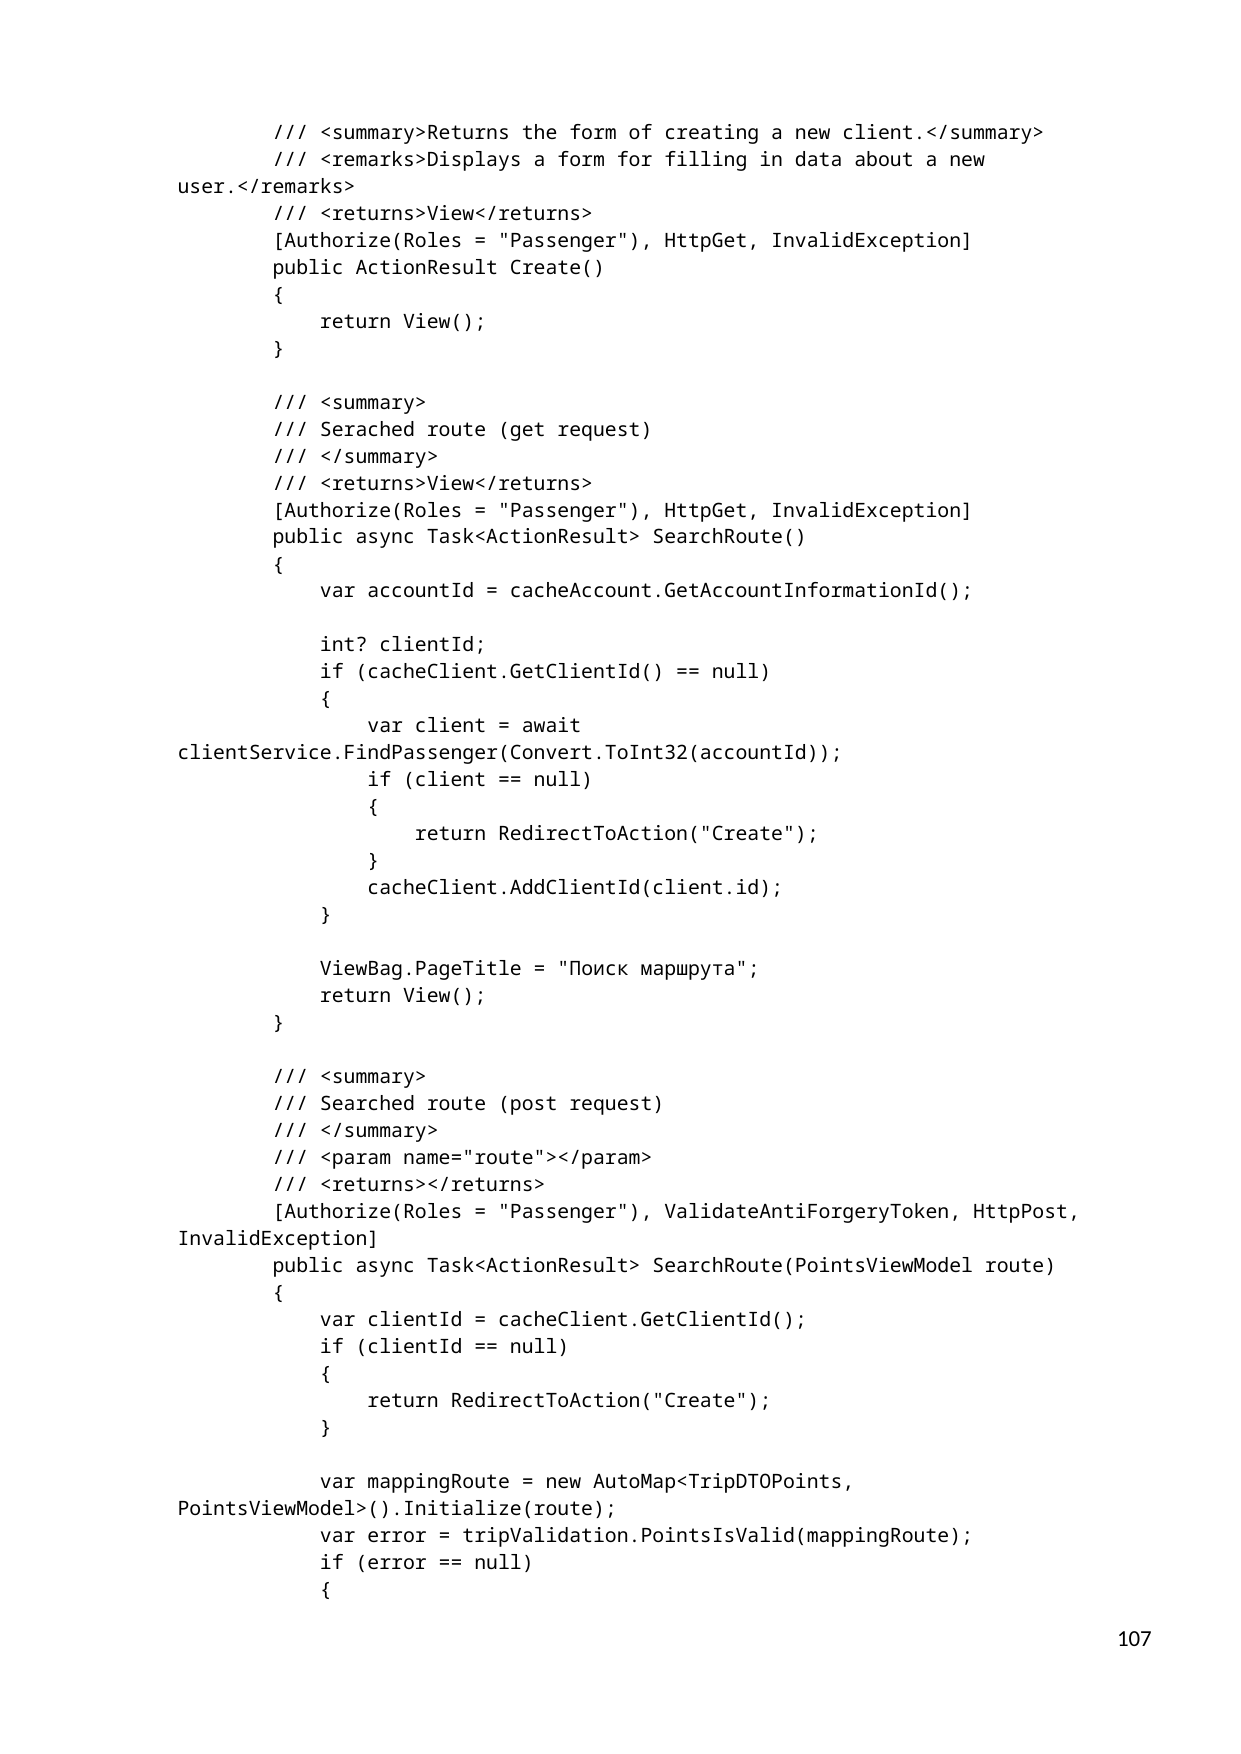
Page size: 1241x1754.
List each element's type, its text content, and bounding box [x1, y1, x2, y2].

text { [177, 685, 1152, 712]
text } [177, 847, 1152, 873]
text public async Task<ActionResult> SearchRoute(PointsViewModel route) [177, 1251, 1152, 1278]
text if (client == null) [177, 766, 1152, 793]
text return RedirectToAction("Create"); [177, 819, 1152, 847]
text { [177, 1278, 1152, 1305]
text var mappingRoute = new AutoMap<TripDTOPoints, PointsViewModel>().Initialize(route); [177, 1467, 1152, 1521]
text { [177, 550, 1152, 577]
text } [177, 1008, 1152, 1035]
text var accountId = cacheAccount.GetAccountInformationId(); [177, 577, 1152, 604]
text public ActionResult Create() [177, 253, 1152, 280]
text /// <param name="route"></param> [177, 1143, 1152, 1170]
text var error = tripValidation.PointsIsValid(mappingRoute); [177, 1521, 1152, 1548]
text var client = await clientService.FindPassenger(Convert.ToInt32(accountId)); [177, 712, 1152, 766]
text [Authorize(Roles = "Passenger"), HttpGet, InvalidException] [177, 496, 1152, 523]
text { [177, 1575, 1152, 1602]
text { [177, 793, 1152, 819]
text /// <summary> [177, 388, 1152, 415]
text int? clientId; [177, 631, 1152, 658]
text } [177, 334, 1152, 361]
text /// <returns>View</returns> [177, 469, 1152, 496]
text ViewBag.PageTitle = "Поиск маршрута"; [177, 954, 1152, 981]
text var clientId = cacheClient.GetClientId(); [177, 1305, 1152, 1332]
text /// <summary> [177, 1062, 1152, 1089]
text return View(); [177, 981, 1152, 1008]
text [Authorize(Roles = "Passenger"), HttpGet, InvalidException] [177, 226, 1152, 253]
text [Authorize(Roles = "Passenger"), ValidateAntiForgeryToken, HttpPost, InvalidException] [177, 1197, 1152, 1251]
text if (clientId == null) [177, 1332, 1152, 1359]
text /// Serached route (get request) [177, 415, 1152, 442]
text /// <returns>View</returns> [177, 199, 1152, 226]
text public async Task<ActionResult> SearchRoute() [177, 523, 1152, 550]
text return View(); [177, 307, 1152, 334]
text { [177, 280, 1152, 307]
text { [177, 1359, 1152, 1386]
text /// </summary> [177, 1116, 1152, 1143]
text } [177, 901, 1152, 927]
text /// Searched route (post request) [177, 1089, 1152, 1116]
text /// <summary>Returns the form of creating a new client.</summary> [177, 118, 1152, 145]
text /// <returns></returns> [177, 1170, 1152, 1197]
text if (error == null) [177, 1548, 1152, 1575]
text } [177, 1413, 1152, 1440]
text if (cacheClient.GetClientId() == null) [177, 658, 1152, 685]
text return RedirectToAction("Create"); [177, 1386, 1152, 1413]
text /// </summary> [177, 442, 1152, 469]
text cacheClient.AddClientId(client.id); [177, 873, 1152, 901]
text /// <remarks>Displays a form for filling in data about a new user.</remarks> [177, 145, 1152, 199]
